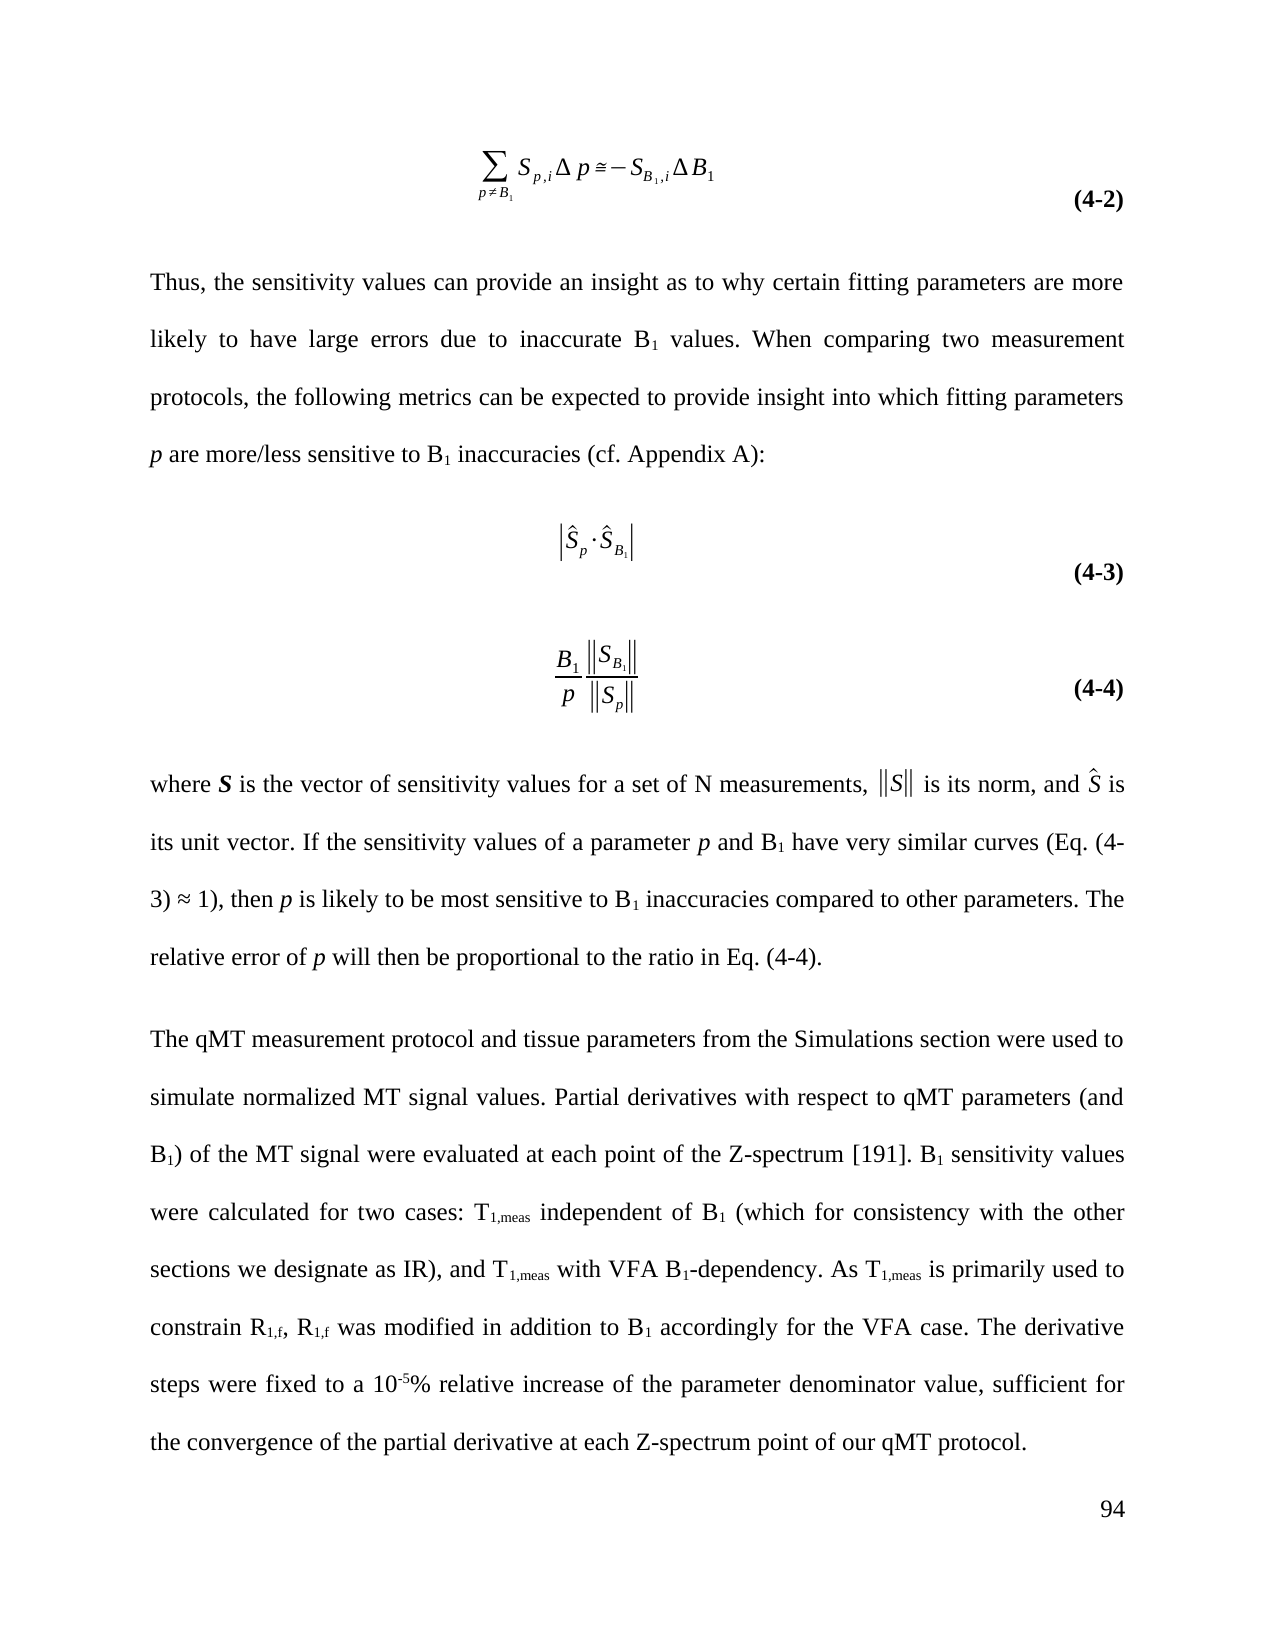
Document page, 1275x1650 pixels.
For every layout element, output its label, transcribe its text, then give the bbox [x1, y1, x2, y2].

table_cell [150, 639, 1043, 768]
table_header [150, 522, 1043, 639]
text The qMT measurement protocol and tissue parameters from the Simulations section were used to simulate normalized MT signal values. Partial derivatives with respect to qMT parameters (and B1) of the MT signal were evaluated at each point of the Z-spectrum [191]. B1 sensitivity values were calculated for two cases: T1,meas independent of B1 (which for consistency with the other sections we designate as IR), and T1,meas with VFA B1-dependency. As T1,meas is primarily used to constrain R1,f, R1,f was modified in addition to B1 accordingly for the VFA case. The derivative steps were fixed to a 10-5% relative increase of the parameter denominator value, sufficient for the convergence of the partial derivative at each Z-spectrum point of our qMT protocol. [150, 1024, 1125, 1456]
text Thus, the sensitivity values can provide an insight as to why certain fitting parameters are more likely to have large errors due to inaccurate B1 values. When comparing two measurement protocols, the following metrics can be expected to provide insight into which fitting parameters p are more/less sensitive to B1 inaccuracies (cf. Appendix A): [150, 267, 1125, 468]
table_header (4-3) [1043, 522, 1135, 639]
table_header [150, 150, 1043, 267]
table_header (4-2) [1043, 150, 1135, 267]
table_cell (4-4) [1043, 639, 1135, 768]
text where S is the vector of sensitivity values for a set of N measurements, is its norm, and is its unit vector. If the sensitivity values of a parameter p and B1 have very similar curves (Eq. (4-3) ≈ 1), then p is likely to be most sensitive to B1 inaccuracies compared to other parameters. The relative error of p will then be proportional to the ratio in Eq. (4-4). [150, 768, 1125, 971]
